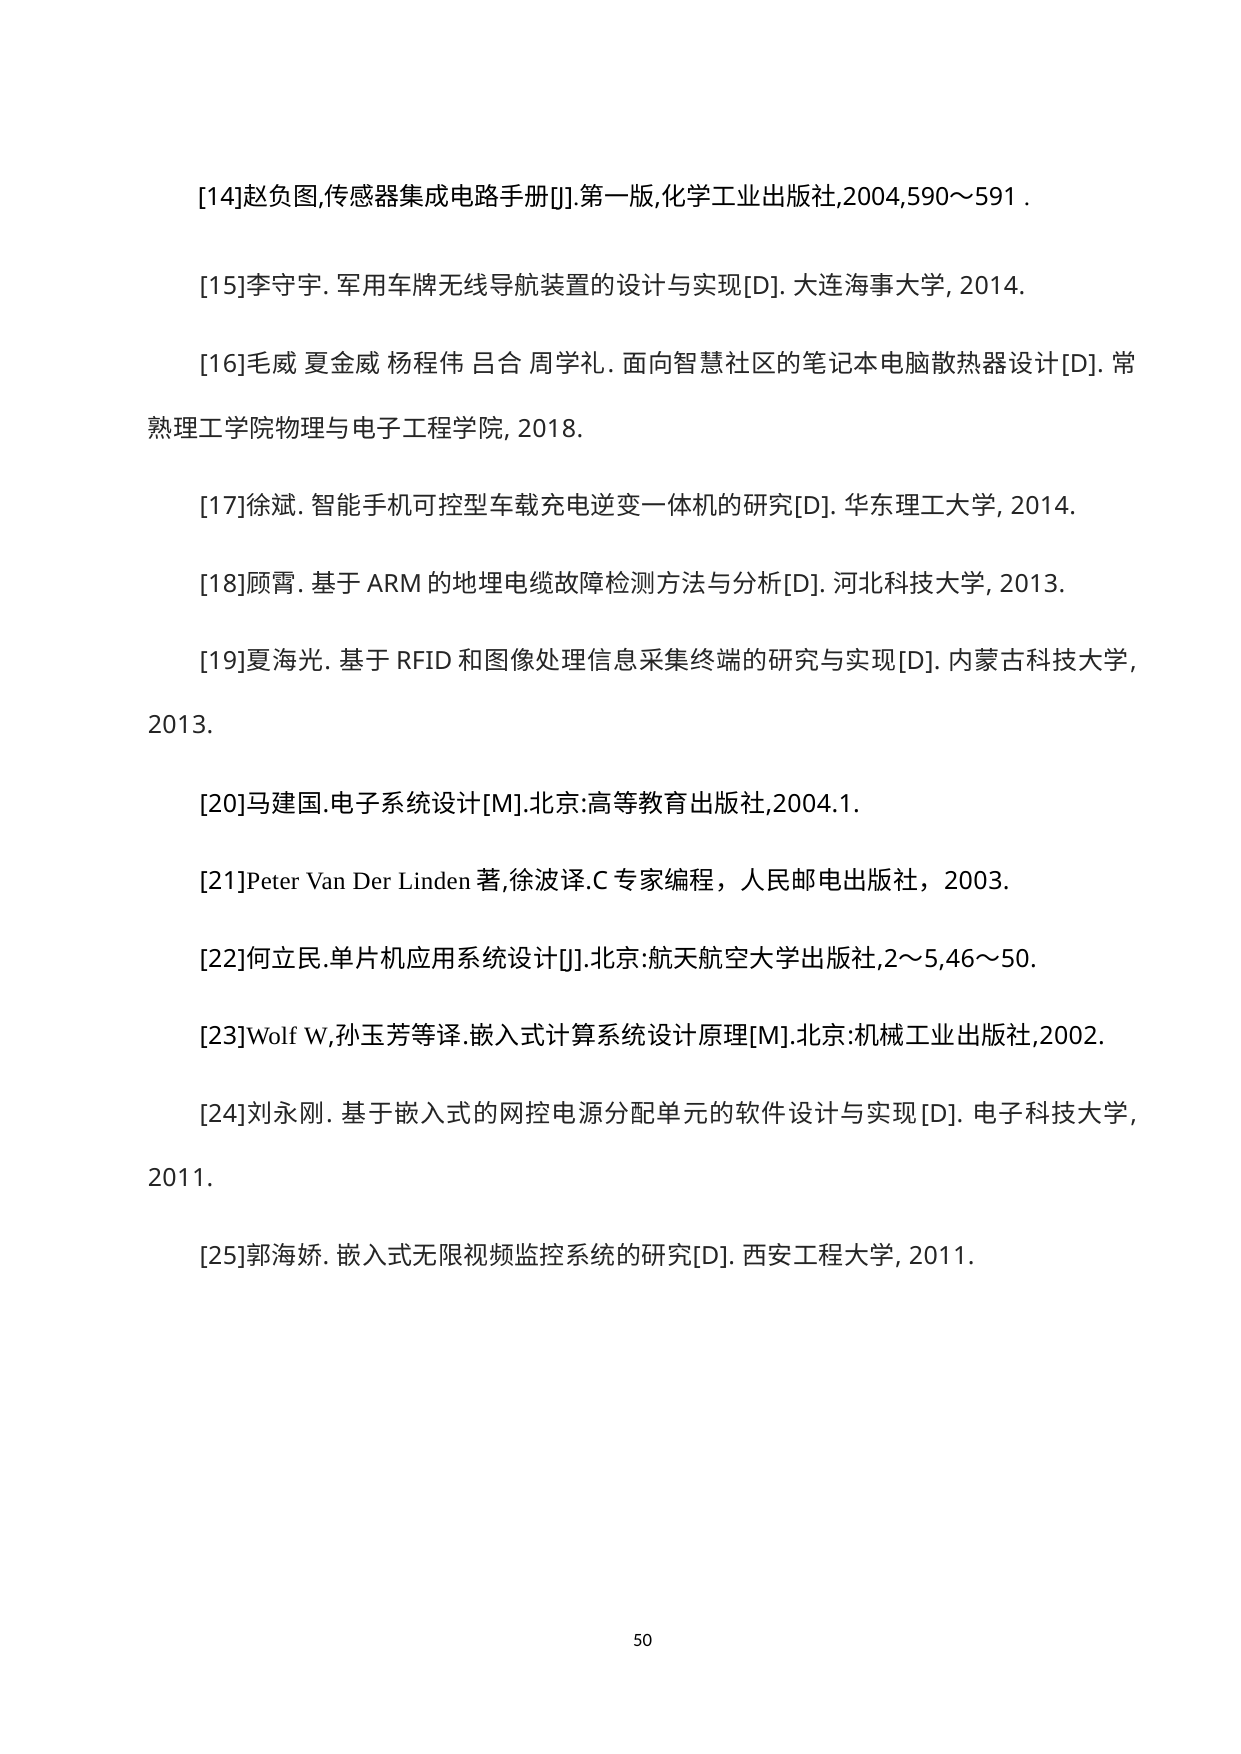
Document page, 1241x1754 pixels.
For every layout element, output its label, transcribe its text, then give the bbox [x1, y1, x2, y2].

text [22]何立民.单片机应用系统设计[J].北京:航天航空大学出版社,2～5,46～50. [148, 924, 1137, 989]
text [24]刘永刚. 基于嵌入式的网控电源分配单元的软件设计与实现[D]. 电子科技大学, 2011. [148, 1079, 1137, 1209]
text [16]毛威 夏金威 杨程伟 吕合 周学礼. 面向智慧社区的笔记本电脑散热器设计[D]. 常熟理工学院物理与电子工程学院, 2018. [148, 329, 1137, 459]
text [20]马建国.电子系统设计[M].北京:高等教育出版社,2004.1. [148, 769, 1137, 834]
text [23]Wolf W,孙玉芳等译.嵌入式计算系统设计原理[M].北京:机械工业出版社,2002. [148, 1001, 1137, 1066]
text [17]徐斌. 智能手机可控型车载充电逆变一体机的研究[D]. 华东理工大学, 2014. [148, 471, 1137, 536]
text [14]赵负图,传感器集成电路手册[J].第一版,化学工业出版社,2004,590～591 . [148, 162, 1137, 227]
text [25]郭海娇. 嵌入式无限视频监控系统的研究[D]. 西安工程大学, 2011. [148, 1221, 1137, 1286]
text [19]夏海光. 基于RFID和图像处理信息采集终端的研究与实现[D]. 内蒙古科技大学, 2013. [148, 626, 1137, 756]
text [18]顾霄. 基于ARM的地埋电缆故障检测方法与分析[D]. 河北科技大学, 2013. [148, 549, 1137, 614]
text [21]Peter Van Der Linden著,徐波译.C专家编程，人民邮电出版社，2003. [148, 846, 1137, 911]
text [15]李守宇. 军用车牌无线导航装置的设计与实现[D]. 大连海事大学, 2014. [148, 251, 1137, 316]
